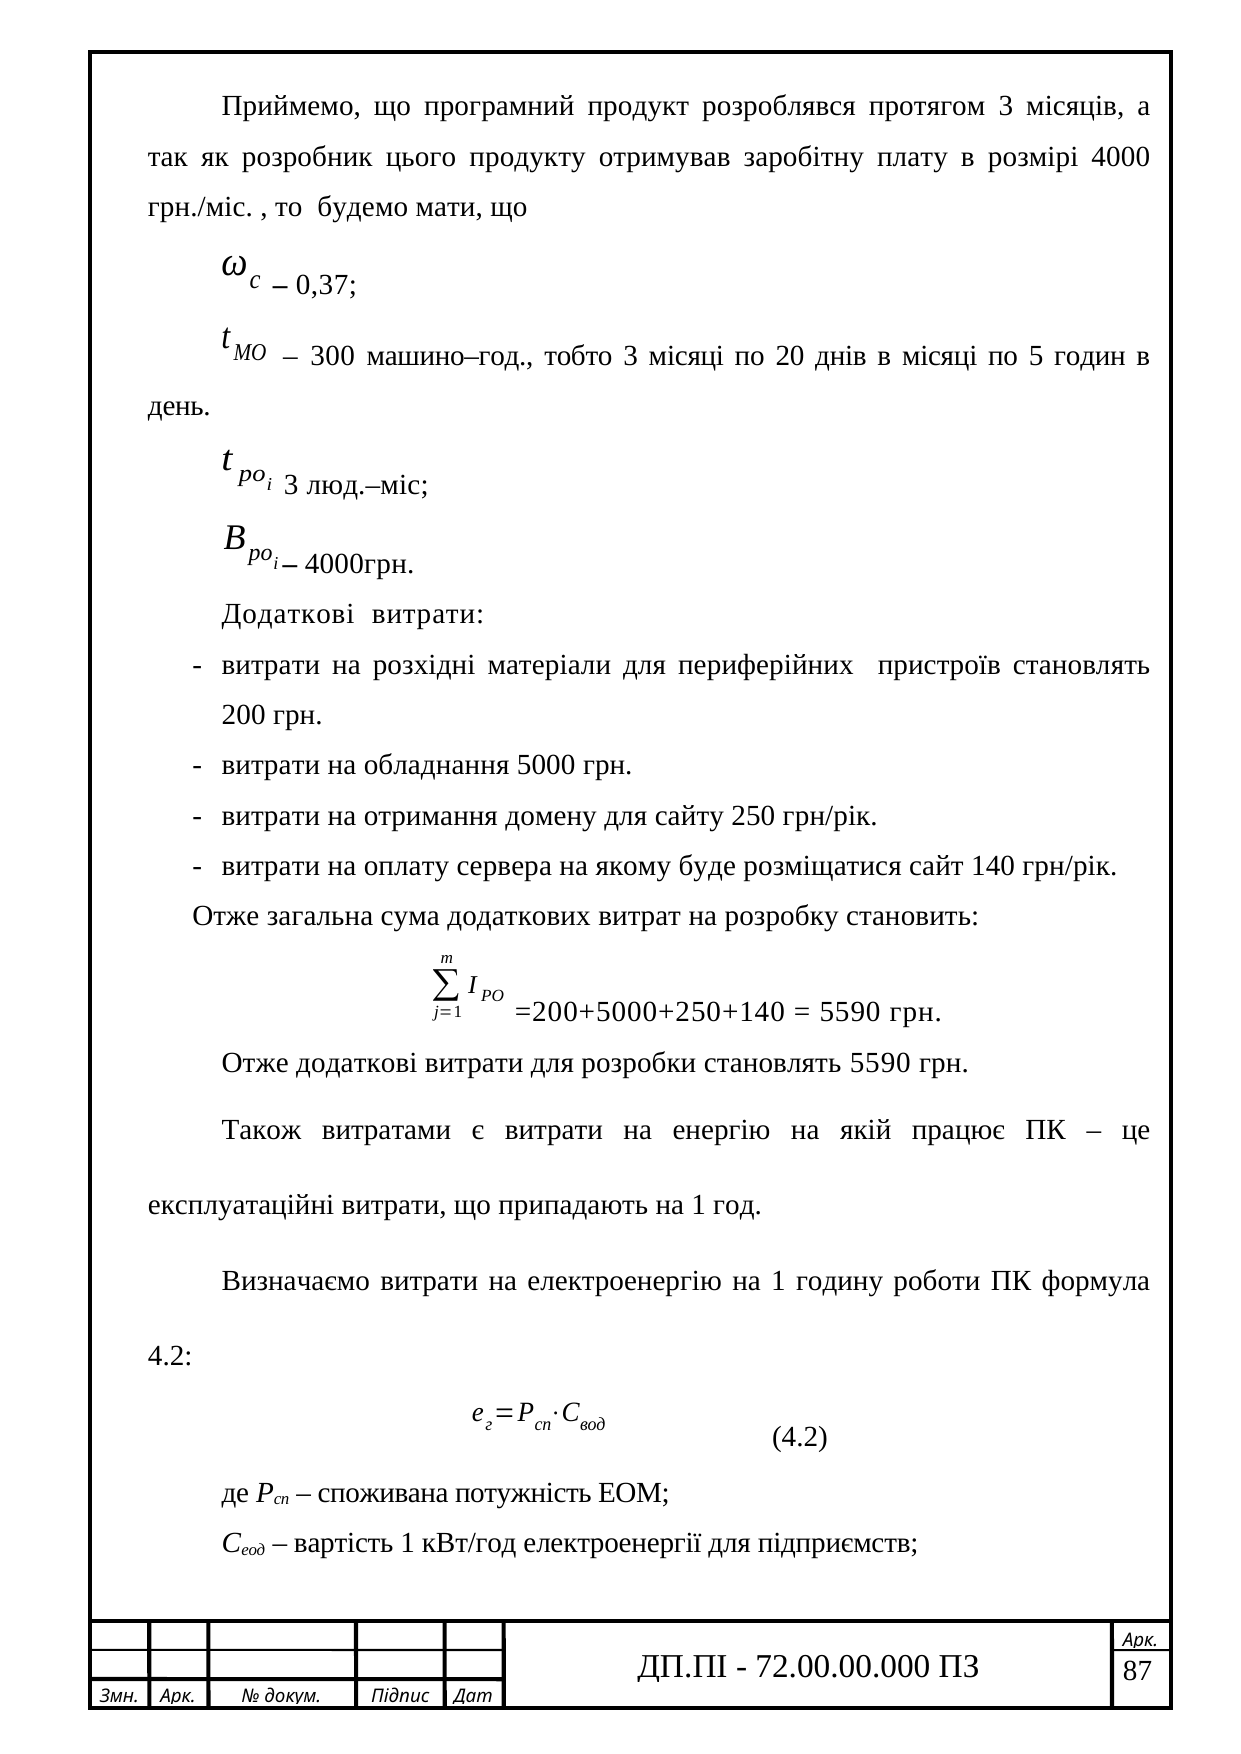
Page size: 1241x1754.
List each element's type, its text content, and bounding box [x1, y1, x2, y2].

list Отже загальна сума додаткових витрат на розробку становить: [192, 898, 1152, 932]
list витрати на розхідні матеріали для периферійних пристроїв становлять 200 грн. [192, 647, 1152, 731]
text Отже додаткові витрати для розробки становлять 5590 грн. [148, 1045, 1152, 1078]
text Додаткові витрати: [148, 596, 1152, 630]
list витрати на обладнання 5000 грн. [192, 747, 1152, 781]
text =200+5000+250+140 = 5590 грн. [148, 949, 1152, 1028]
text 3 люд.–міс; [148, 439, 1152, 501]
text Також витратами є витрати на енергію на якій працює ПК – це експлуатаційні витрати, що припадають на 1 год. [148, 1095, 1152, 1221]
text – 4000грн. [148, 518, 1152, 580]
text Визначаємо витрати на електроенергію на 1 годину роботи ПК формула 4.2: [148, 1246, 1152, 1372]
text Сеод – вартість 1 кВт/год електроенергії для підприємств; [148, 1525, 1152, 1559]
text (4.2) [148, 1397, 1152, 1452]
text – 0,37; [148, 239, 1152, 300]
list витрати на оплату сервера на якому буде розміщатися сайт 140 грн/рік. [192, 848, 1152, 882]
list витрати на отримання домену для сайту 250 грн/рік. [192, 798, 1152, 831]
text Приймемо, що програмний продукт розроблявся протягом 3 місяців, а так як розробник цього продукту отримував заробітну плату в розмірі 4000 грн./міс. , то будемо мати, що [148, 88, 1152, 223]
text – 300 машино–год., тобто 3 місяці по 20 днів в місяці по 5 годин в день. [148, 317, 1152, 422]
text де Рсп – споживана потужність ЕОМ; [148, 1475, 1152, 1508]
